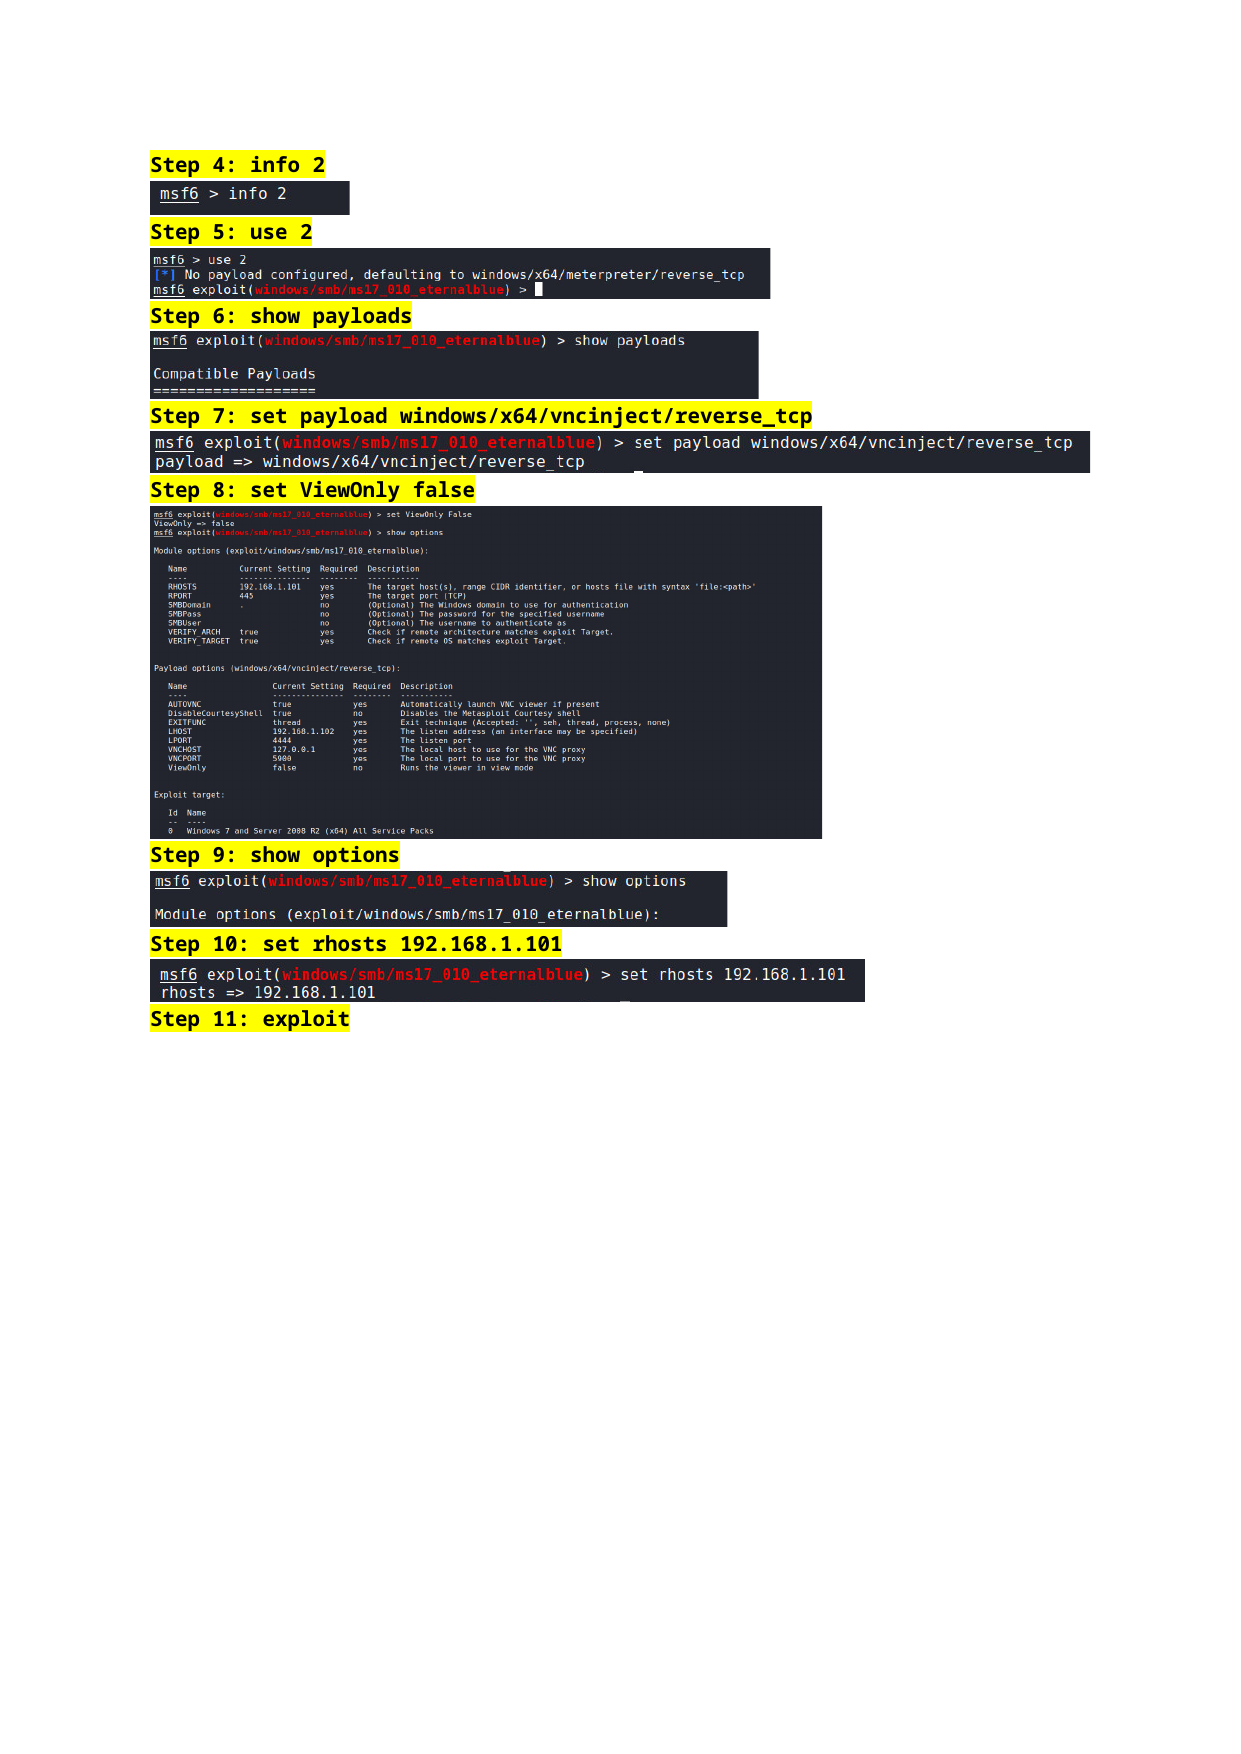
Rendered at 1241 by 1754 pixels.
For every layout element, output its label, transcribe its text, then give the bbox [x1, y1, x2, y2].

picture [150, 506, 823, 839]
picture [150, 331, 759, 399]
picture [150, 431, 1091, 473]
picture [150, 871, 728, 927]
picture [150, 181, 350, 215]
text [150, 150, 1090, 431]
picture [150, 248, 771, 299]
picture [150, 959, 865, 1002]
